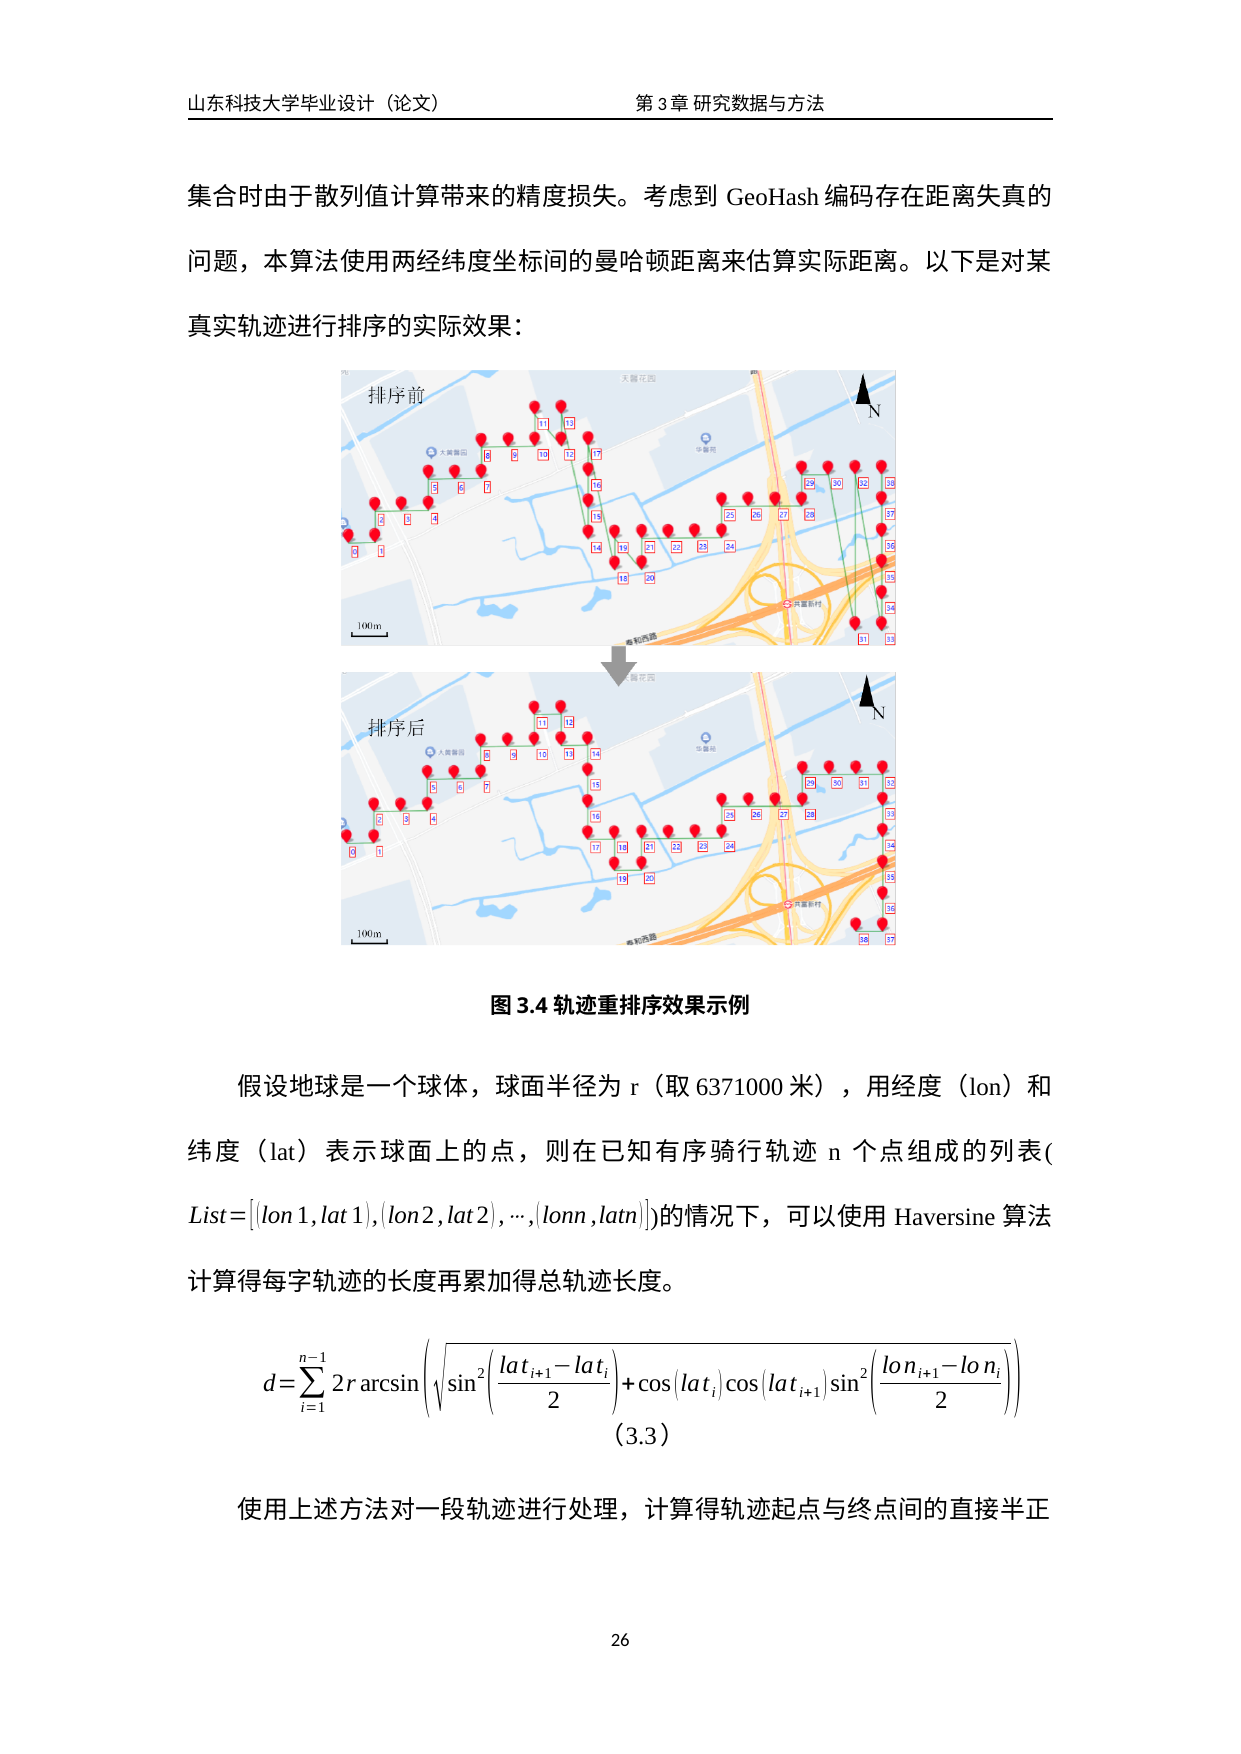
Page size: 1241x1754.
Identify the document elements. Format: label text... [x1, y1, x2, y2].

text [187, 1475, 1053, 1540]
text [187, 162, 1053, 357]
picture [327, 357, 913, 966]
text 图3.4 轨迹重排序效果示例 [187, 988, 1053, 1020]
text 假设地球是一个球体，球面半径为 r（取6371000米），用经度（lon）和纬度（lat）表示球面上的点，则在已知有序骑行轨迹 n 个点组成的列表()的情况下，可以使用 Haversine 算法计算得每字轨迹的长度再累加得总轨迹长度。 [187, 1052, 1053, 1312]
